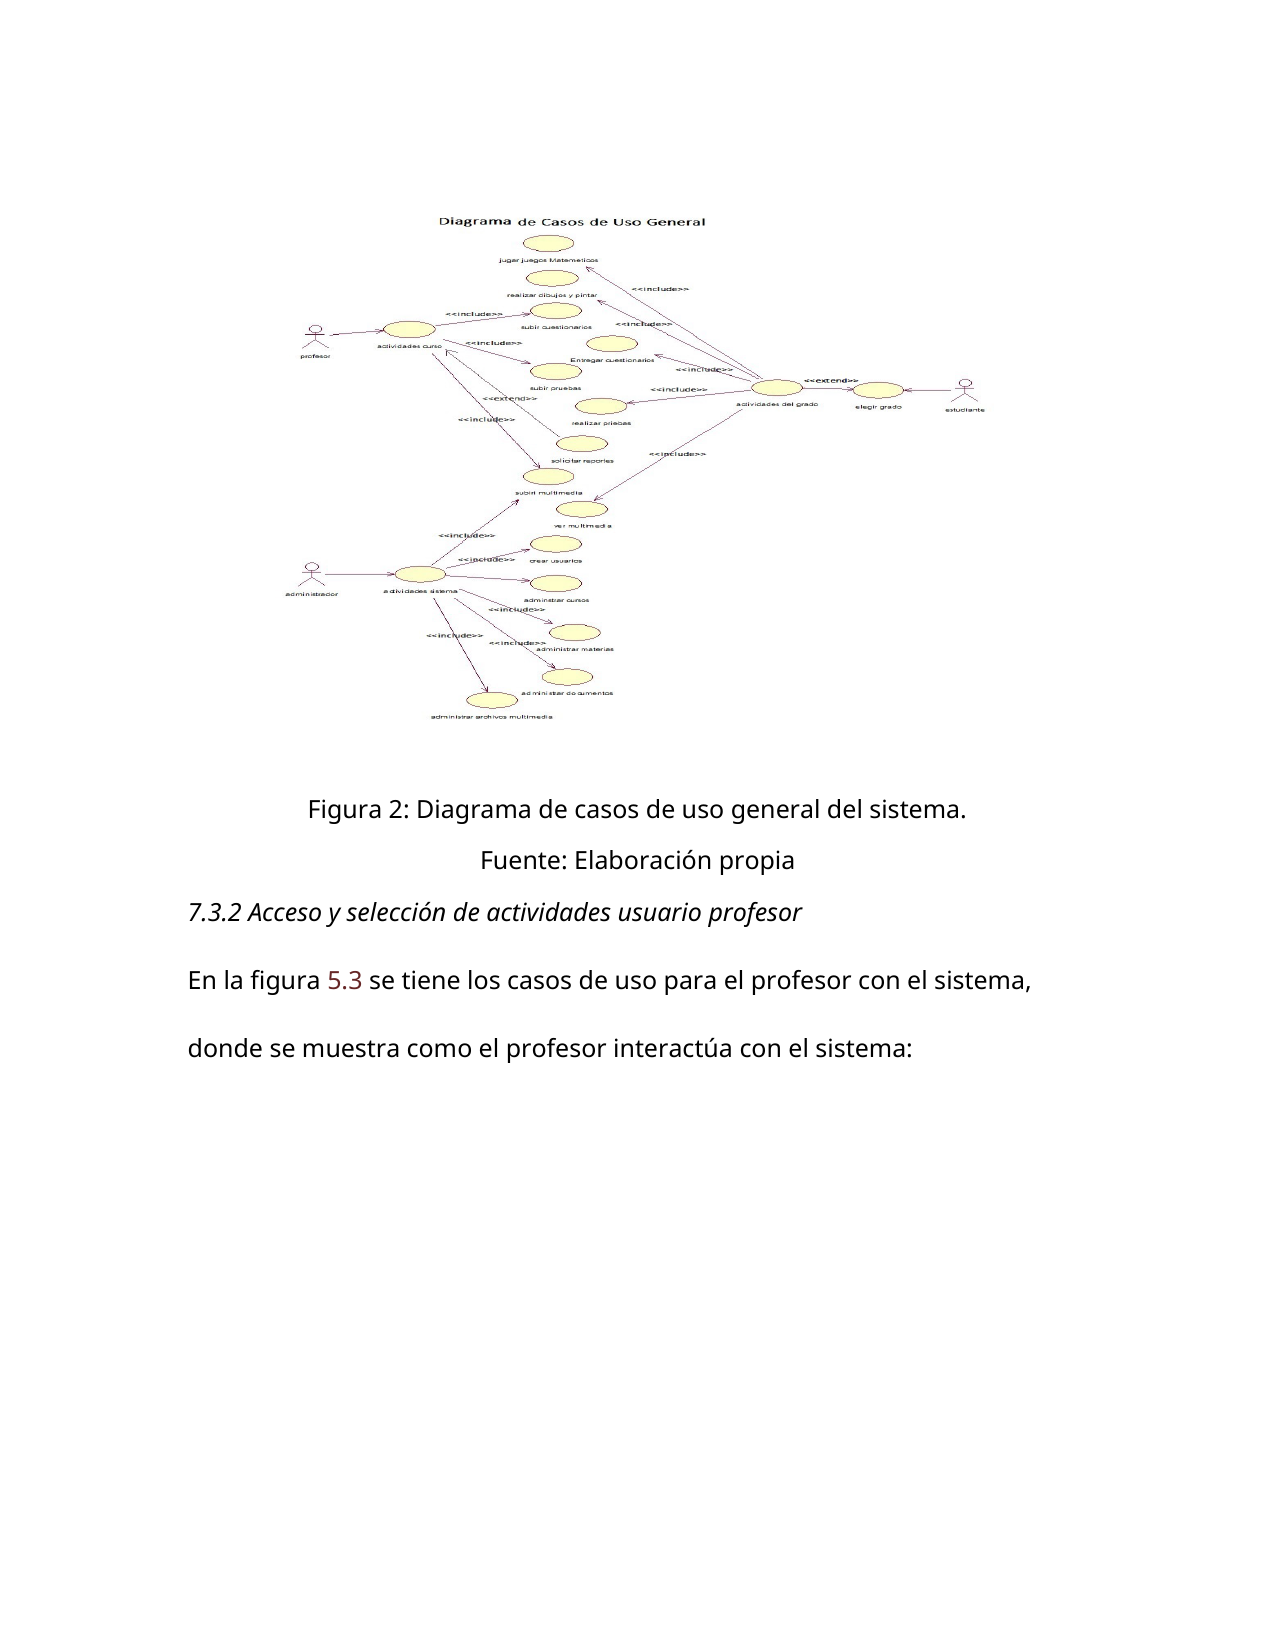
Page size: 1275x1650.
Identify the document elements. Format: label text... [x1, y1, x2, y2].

text En la figura 5.3 se tiene los casos de uso para el profesor con el sistema, donde se muestra como el profesor interactúa con el sistema: [187, 963, 1087, 1065]
subtitle 7.3.2 Acceso y selección de actividades usuario profesor [187, 894, 1087, 929]
text Figura 2: Diagrama de casos de uso general del sistema. [187, 791, 1087, 825]
text Fuente: Elaboración propia [187, 843, 1087, 877]
